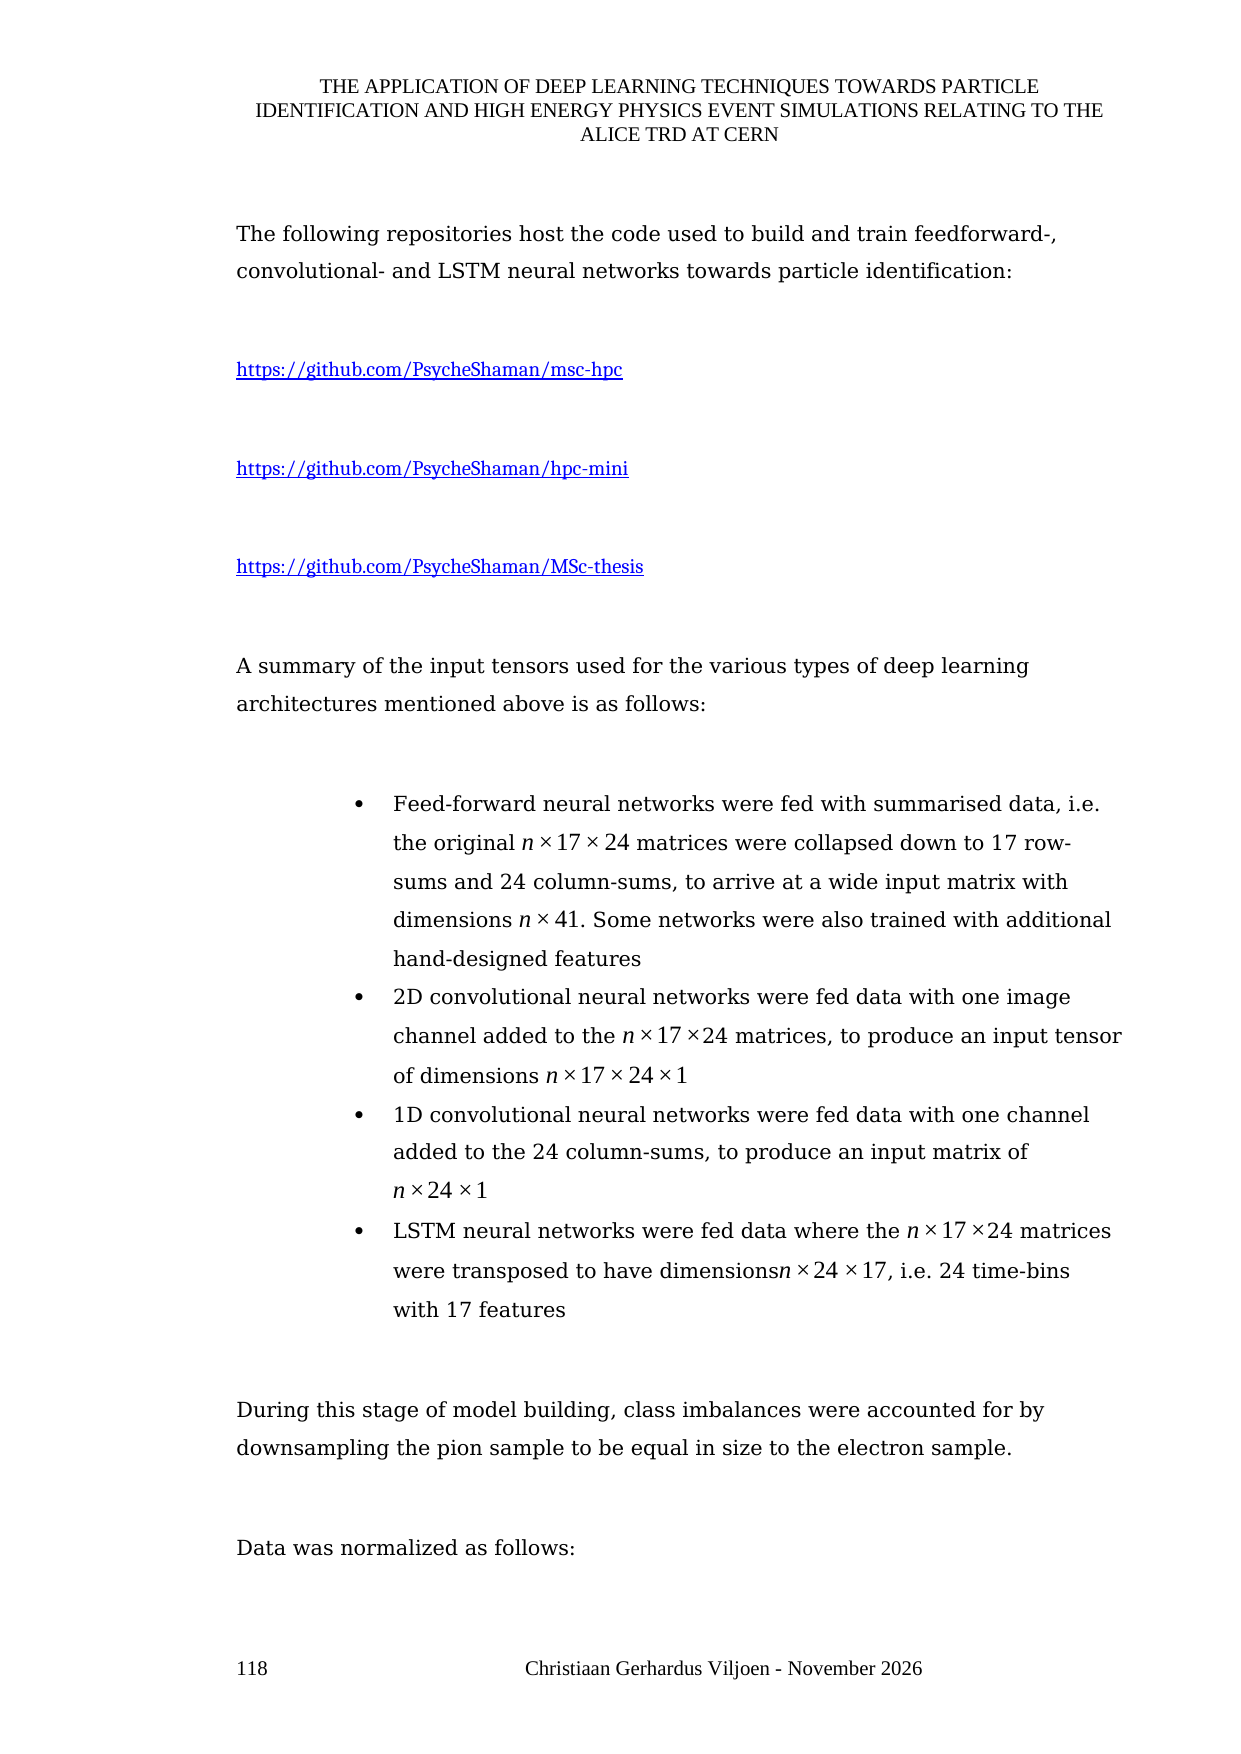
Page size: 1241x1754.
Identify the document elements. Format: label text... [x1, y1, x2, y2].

list Feed-forward neural networks were fed with summarised data, i.e. the original matrices were collapsed down to 17 row-sums and 24 column-sums, to arrive at a wide input matrix with dimensions . Some networks were also trained with additional hand-designed features [355, 791, 1122, 971]
text https://github.com/PsycheShaman/MSc-thesis [236, 555, 1122, 579]
list 2D convolutional neural networks were fed data with one image channel added to the 24 matrices, to produce an input tensor of dimensions [355, 984, 1122, 1089]
text A summary of the input tensors used for the various types of deep learning architectures mentioned above is as follows: [236, 653, 1122, 716]
text https://github.com/PsycheShaman/hpc-mini [236, 456, 1122, 480]
text Data was normalized as follows: [236, 1534, 1122, 1559]
list 1D convolutional neural networks were fed data with one channel added to the 24 column-sums, to produce an input matrix of [355, 1101, 1122, 1204]
text https://github.com/PsycheShaman/msc-hpc [236, 358, 1122, 382]
text During this stage of model building, class imbalances were accounted for by downsampling the pion sample to be equal in size to the electron sample. [236, 1397, 1122, 1459]
text The following repositories host the code used to build and train feedforward-, convolutional- and LSTM neural networks towards particle identification: [236, 221, 1122, 283]
list LSTM neural networks were fed data where the 24 matrices were transposed to have dimensions, i.e. 24 time-bins with 17 features [355, 1217, 1122, 1322]
